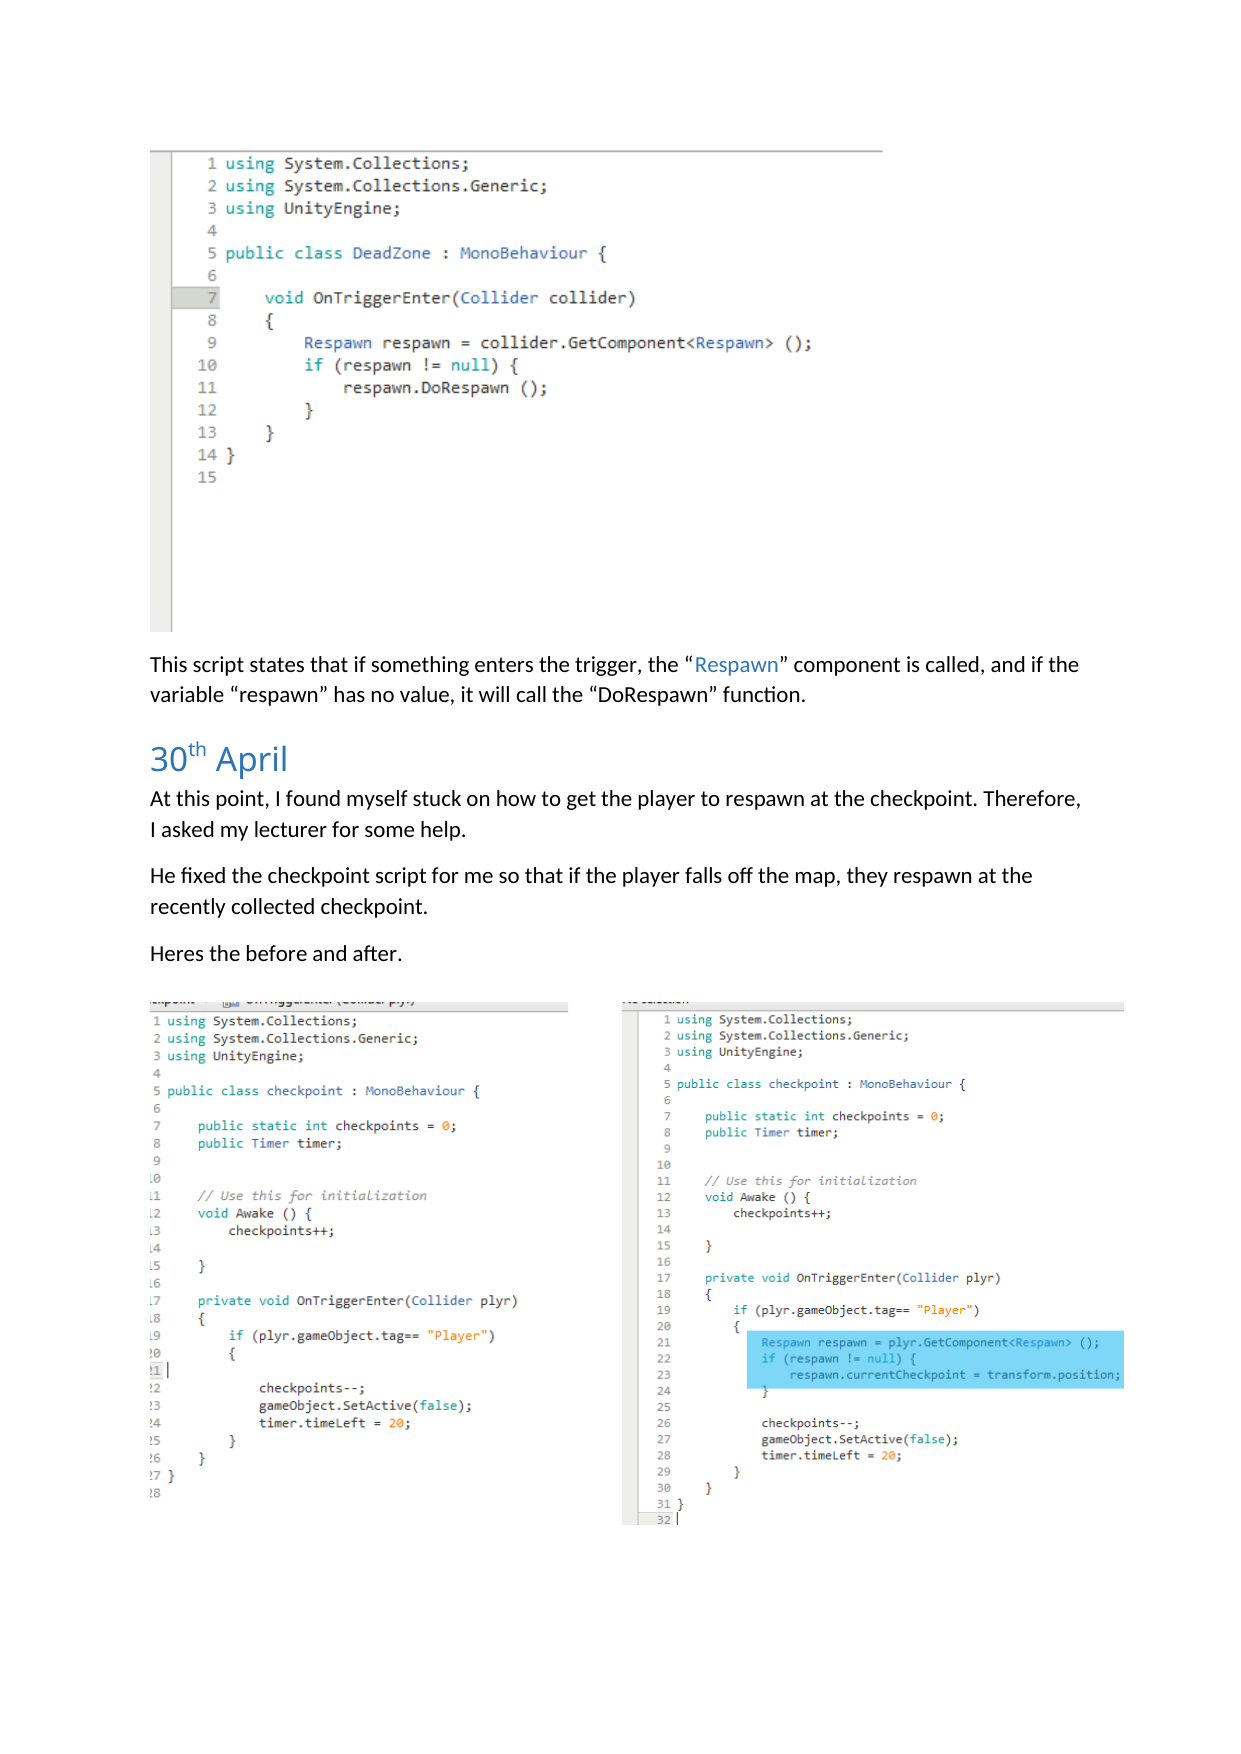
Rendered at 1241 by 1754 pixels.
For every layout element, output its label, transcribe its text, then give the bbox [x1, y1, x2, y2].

picture [150, 1002, 569, 1533]
text Heres the before and after. [150, 939, 1090, 967]
text This script states that if something enters the trigger, the “Respawn” component is called, and if the variable “respawn” has no value, it will call the “DoRespawn” function. [150, 650, 1090, 708]
picture [621, 1002, 1124, 1525]
text At this point, I found myself stuck on how to get the player to respawn at the checkpoint. Therefore, I asked my lecturer for some help. [150, 784, 1090, 843]
picture [150, 150, 883, 632]
text He fixed the checkpoint script for me so that if the player falls off the map, they respawn at the recently collected checkpoint. [150, 862, 1090, 920]
subtitle 30th April [150, 736, 1090, 781]
